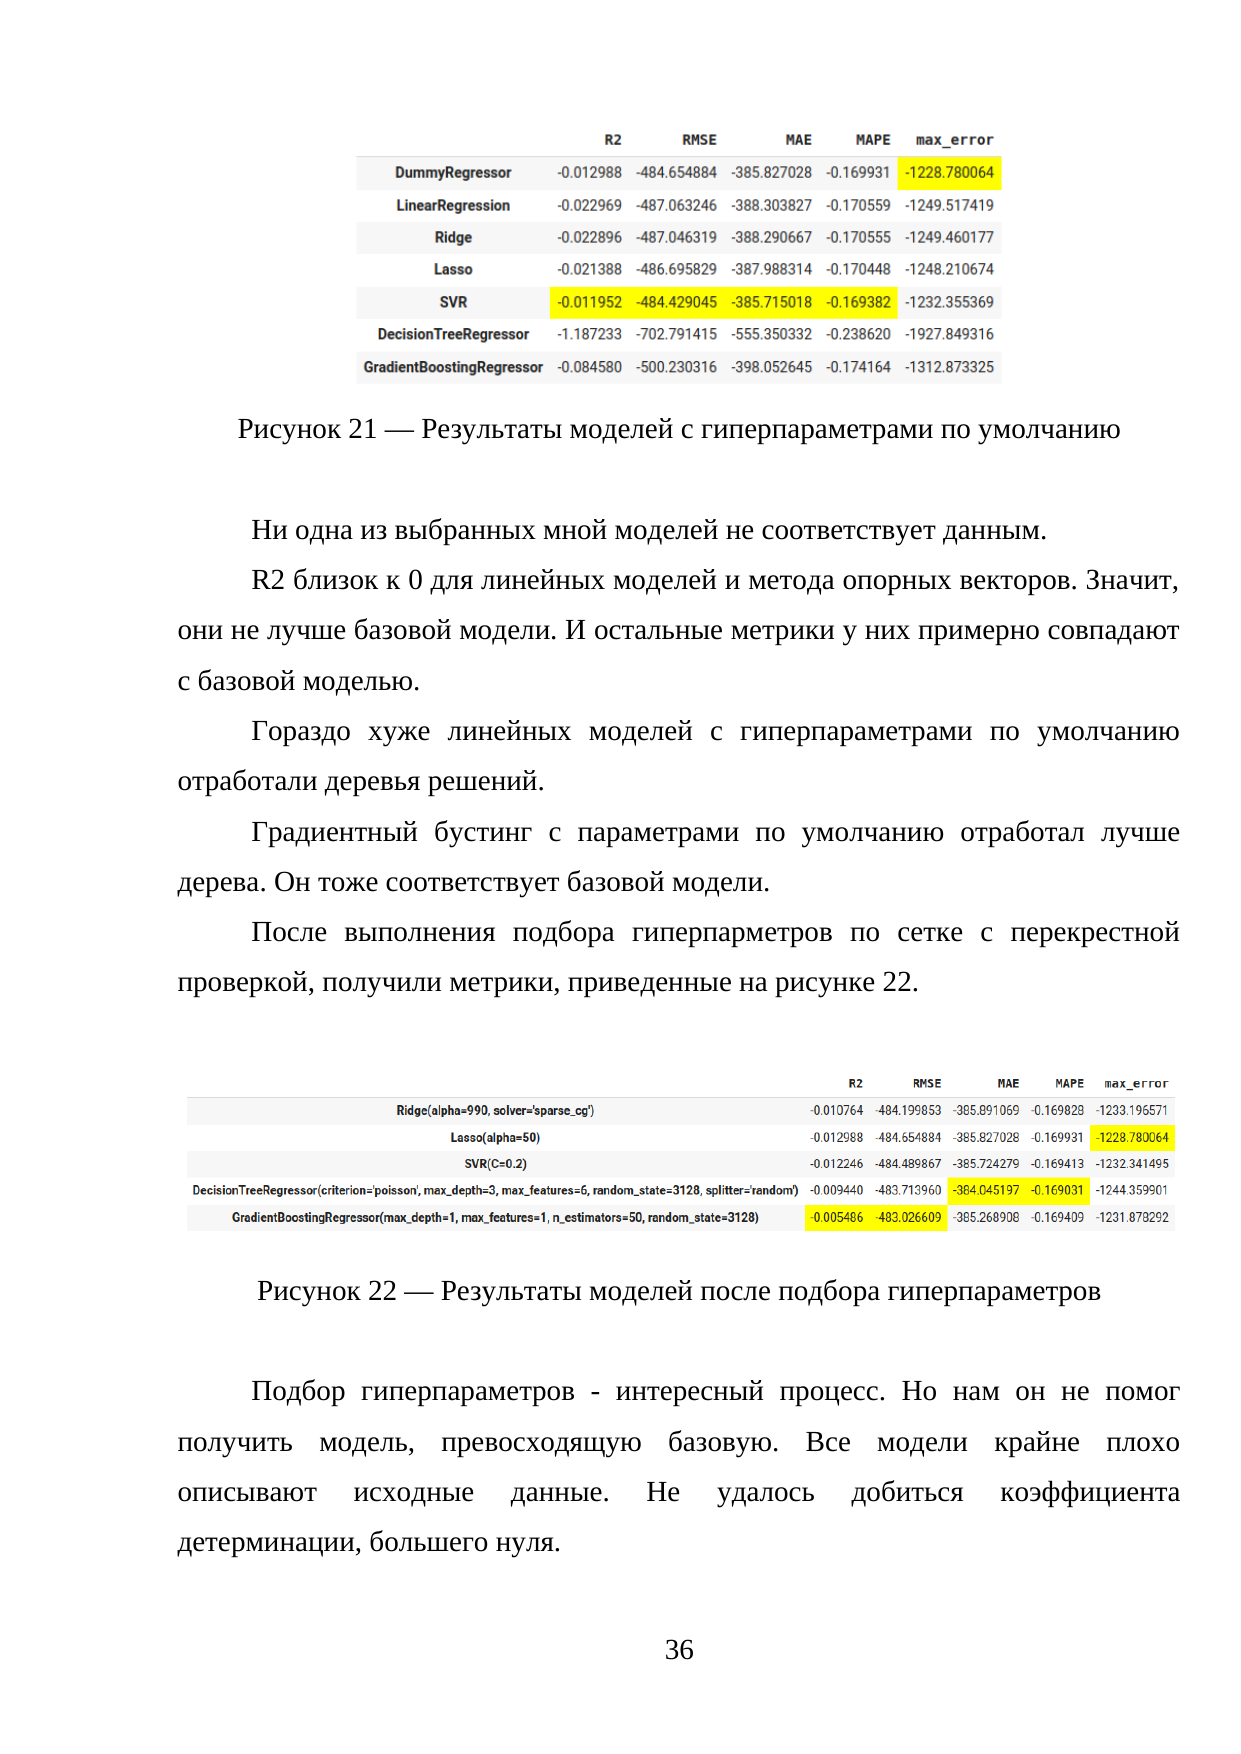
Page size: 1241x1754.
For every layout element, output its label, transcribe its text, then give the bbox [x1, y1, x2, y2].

text R2 близок к 0 для линейных моделей и метода опорных векторов. Значит, они не лучше базовой модели. И остальные метрики у них примерно совпадают с базовой моделью. [177, 562, 1181, 696]
text Градиентный бустинг с параметрами по умолчанию отработал лучше дерева. Он тоже соответствует базовой модели. [177, 814, 1181, 897]
text После выполнения подбора гиперпарметров по сетке с перекрестной проверкой, получили метрики, приведенные на рисунке 22. [177, 914, 1181, 998]
text Подбор гиперпараметров - интересный процесс. Но нам он не помог получить модель, превосходящую базовую. Все модели крайне плохо описывают исходные данные. Не удалось добиться коэффициента детерминации, большего нуля. [177, 1373, 1181, 1558]
picture [177, 1065, 1182, 1240]
picture [341, 118, 1018, 395]
text Гораздо хуже линейных моделей с гиперпараметрами по умолчанию отработали деревья решений. [177, 713, 1181, 797]
text Рисунок 22 — Результаты моделей после подбора гиперпараметров [177, 1240, 1181, 1306]
text Ни одна из выбранных мной моделей не соответствует данным. [177, 512, 1181, 545]
